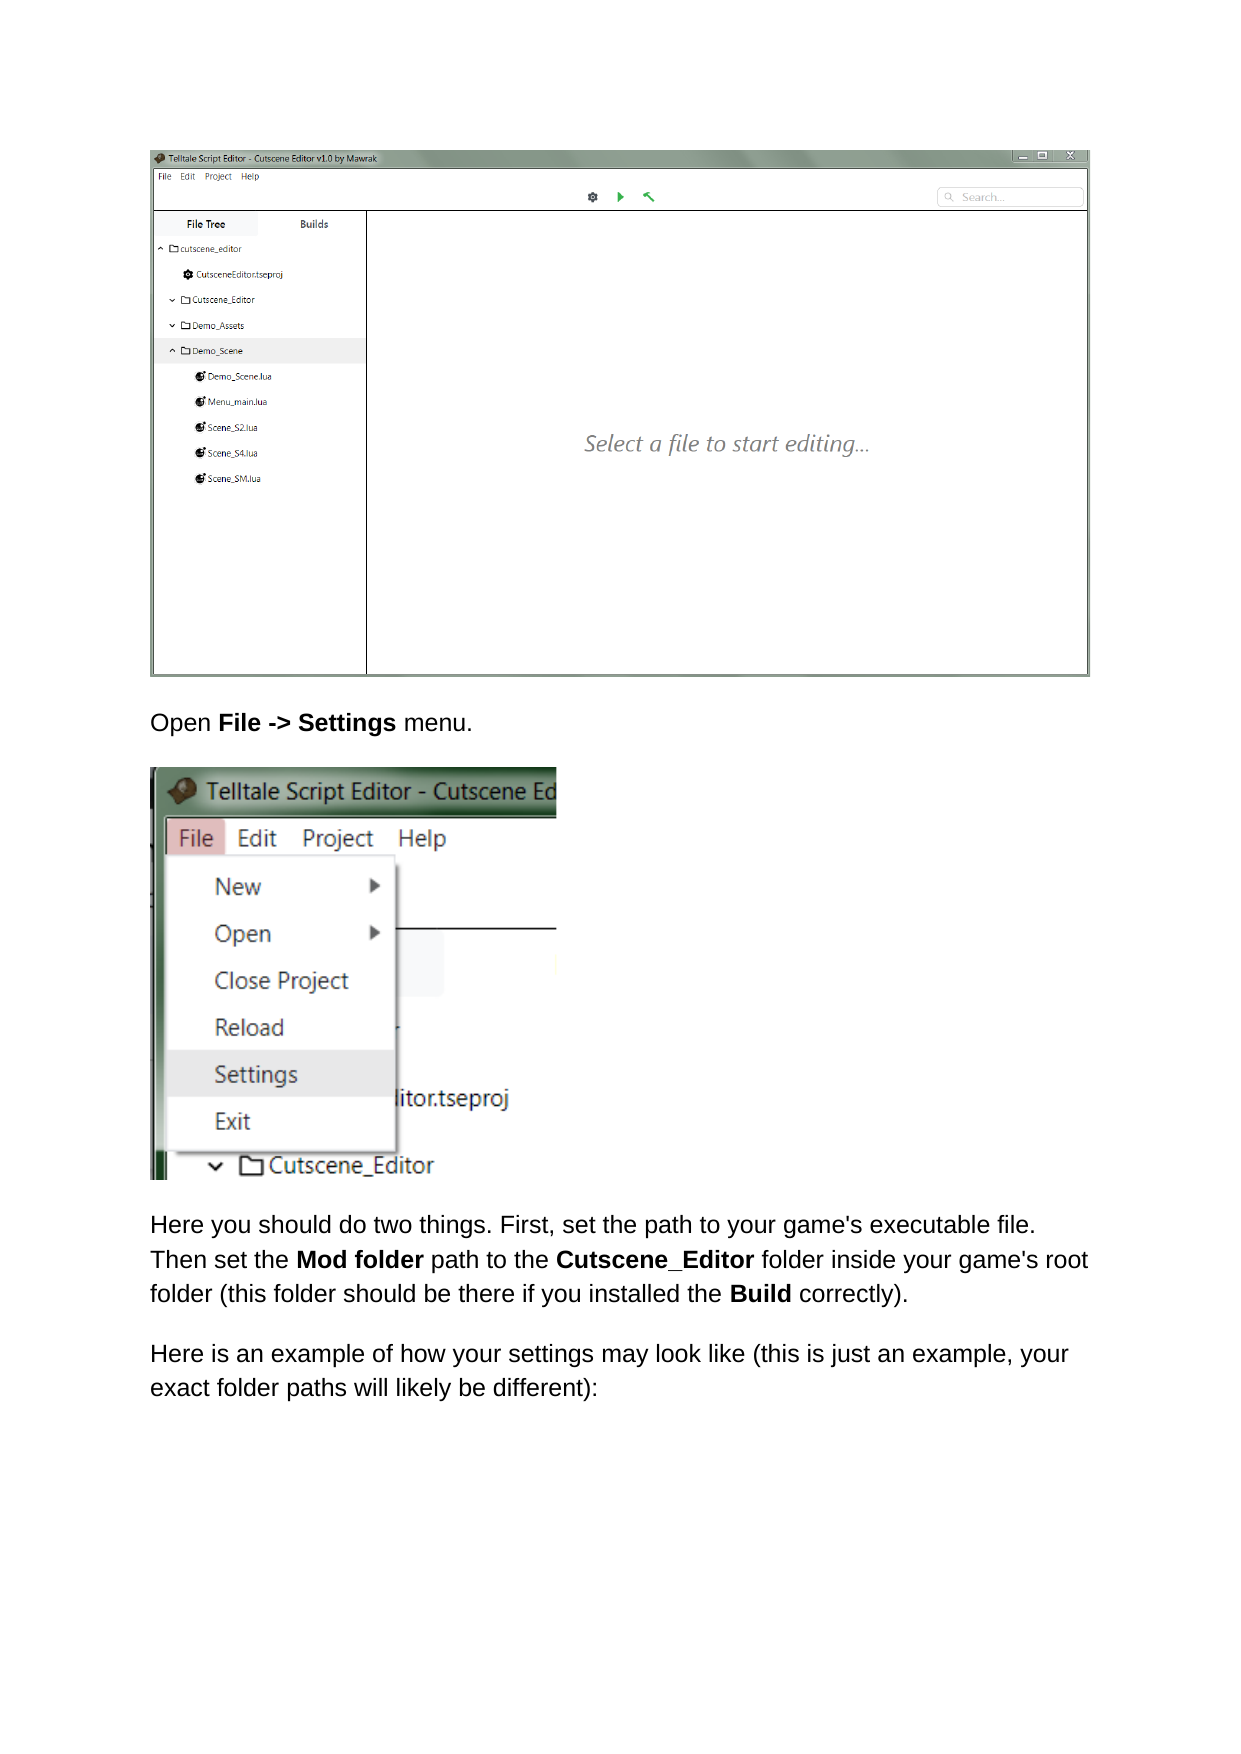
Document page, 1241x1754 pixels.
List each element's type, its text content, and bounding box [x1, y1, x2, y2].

text Here is an example of how your settings may look like (this is just an example, your exact folder paths will likely be different): [150, 1339, 1090, 1402]
text Here you should do two things. First, set the path to your game's executable file. Then set the Mod folder path to the Cutscene_Editor folder inside your game's root folder (this folder should be there if you installed the Build correctly). [150, 1211, 1090, 1308]
picture [150, 150, 1091, 677]
text Open File -> Settings menu. [150, 708, 1090, 737]
picture [150, 767, 557, 1180]
